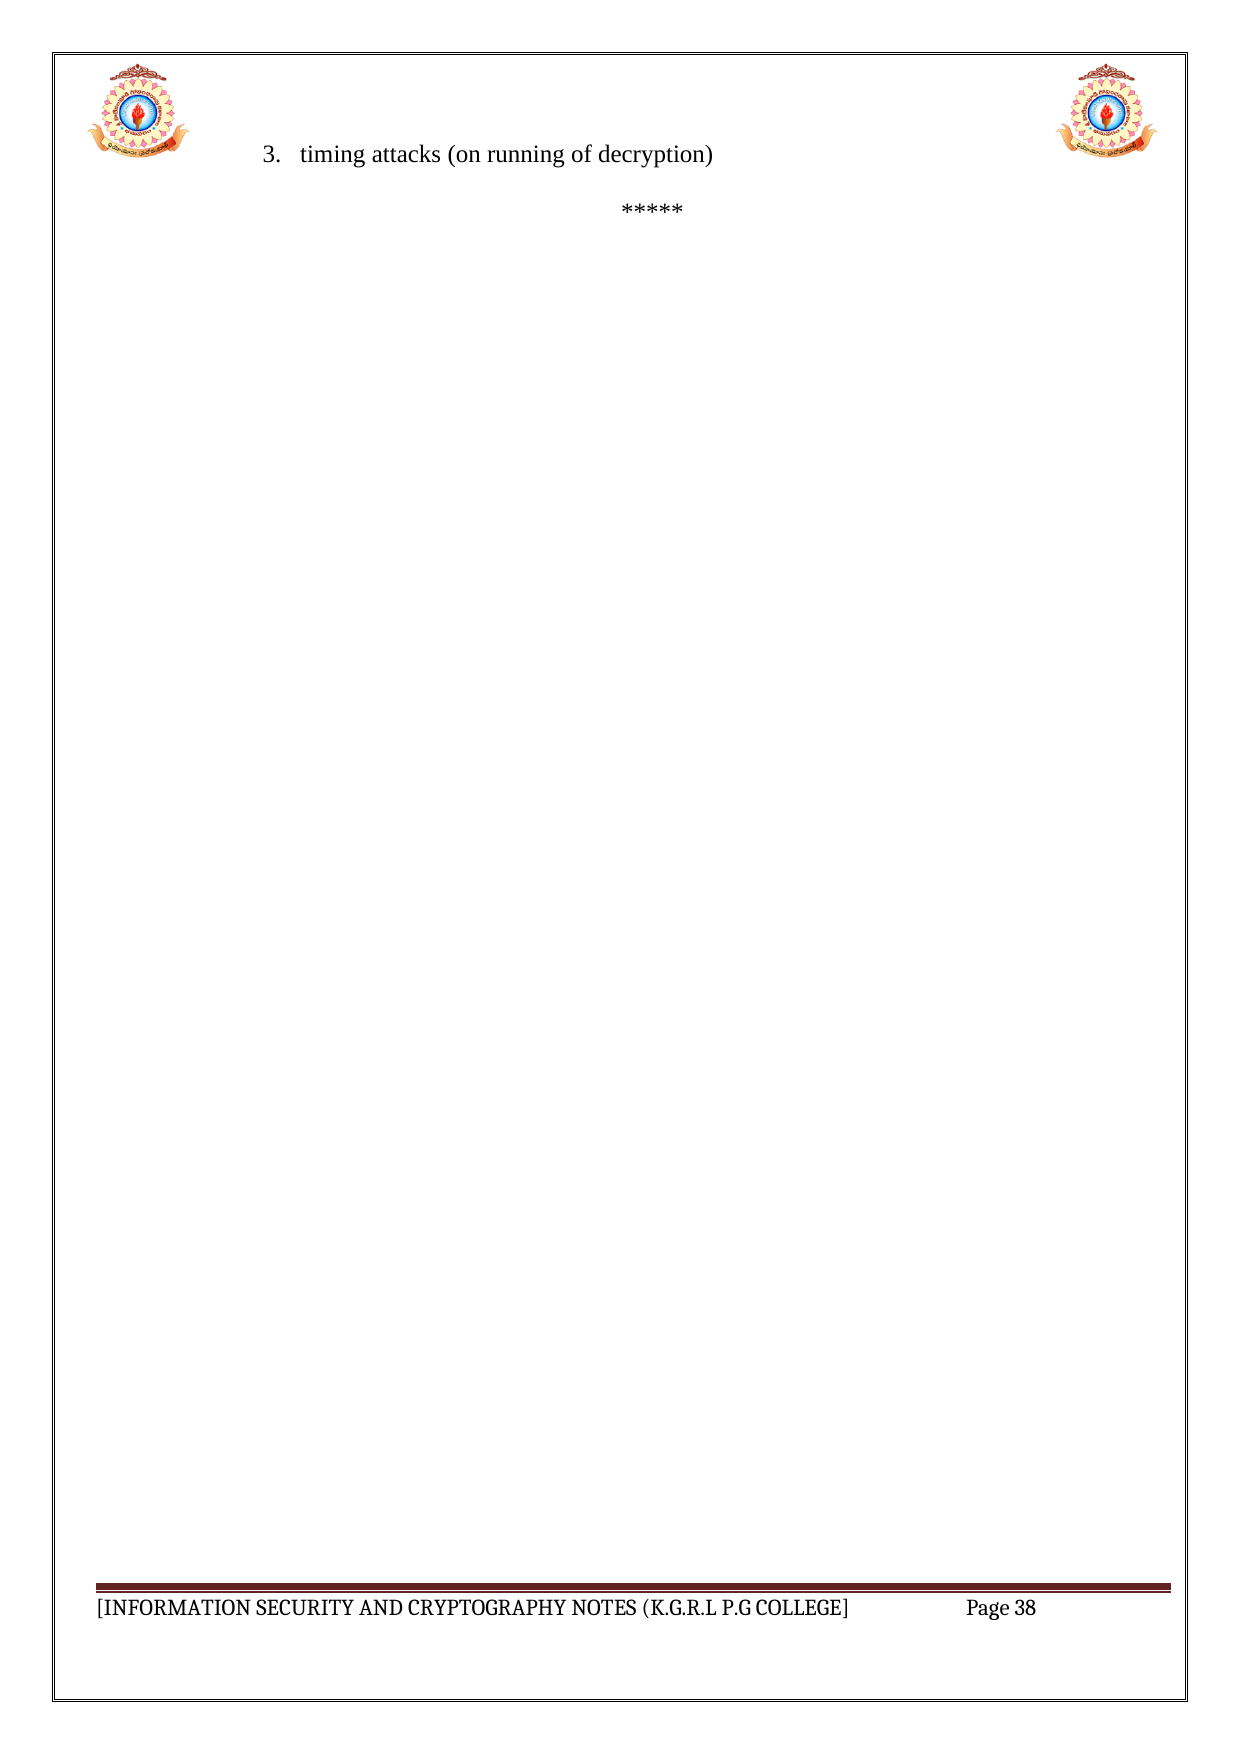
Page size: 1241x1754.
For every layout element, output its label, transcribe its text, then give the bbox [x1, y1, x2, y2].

picture [1042, 62, 1172, 156]
text ***** [262, 197, 1171, 226]
picture [73, 62, 204, 156]
list timing attacks (on running of decryption) [262, 139, 1171, 168]
